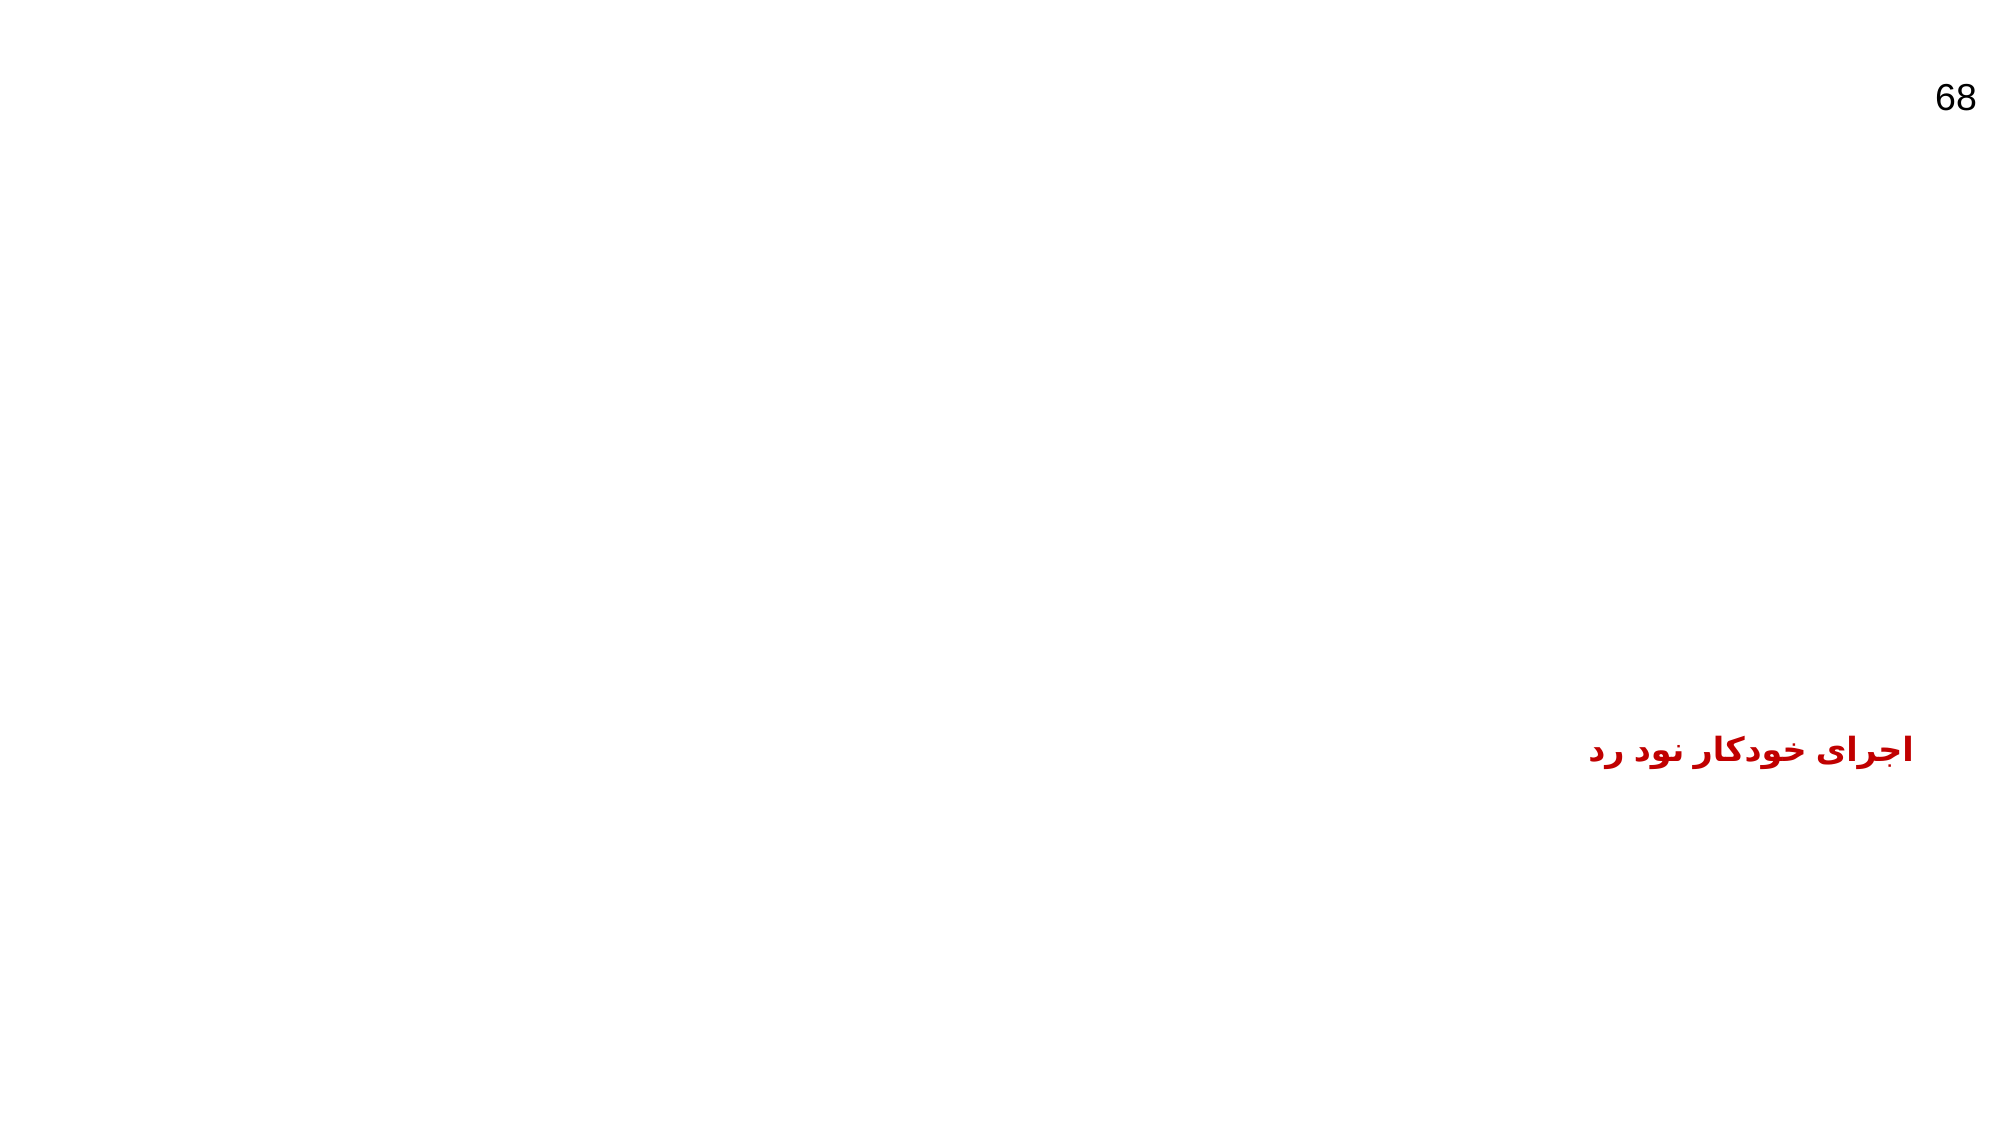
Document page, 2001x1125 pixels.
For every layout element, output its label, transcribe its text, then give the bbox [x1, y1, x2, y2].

text اجرای خودکار نود رد [381, 729, 1914, 768]
